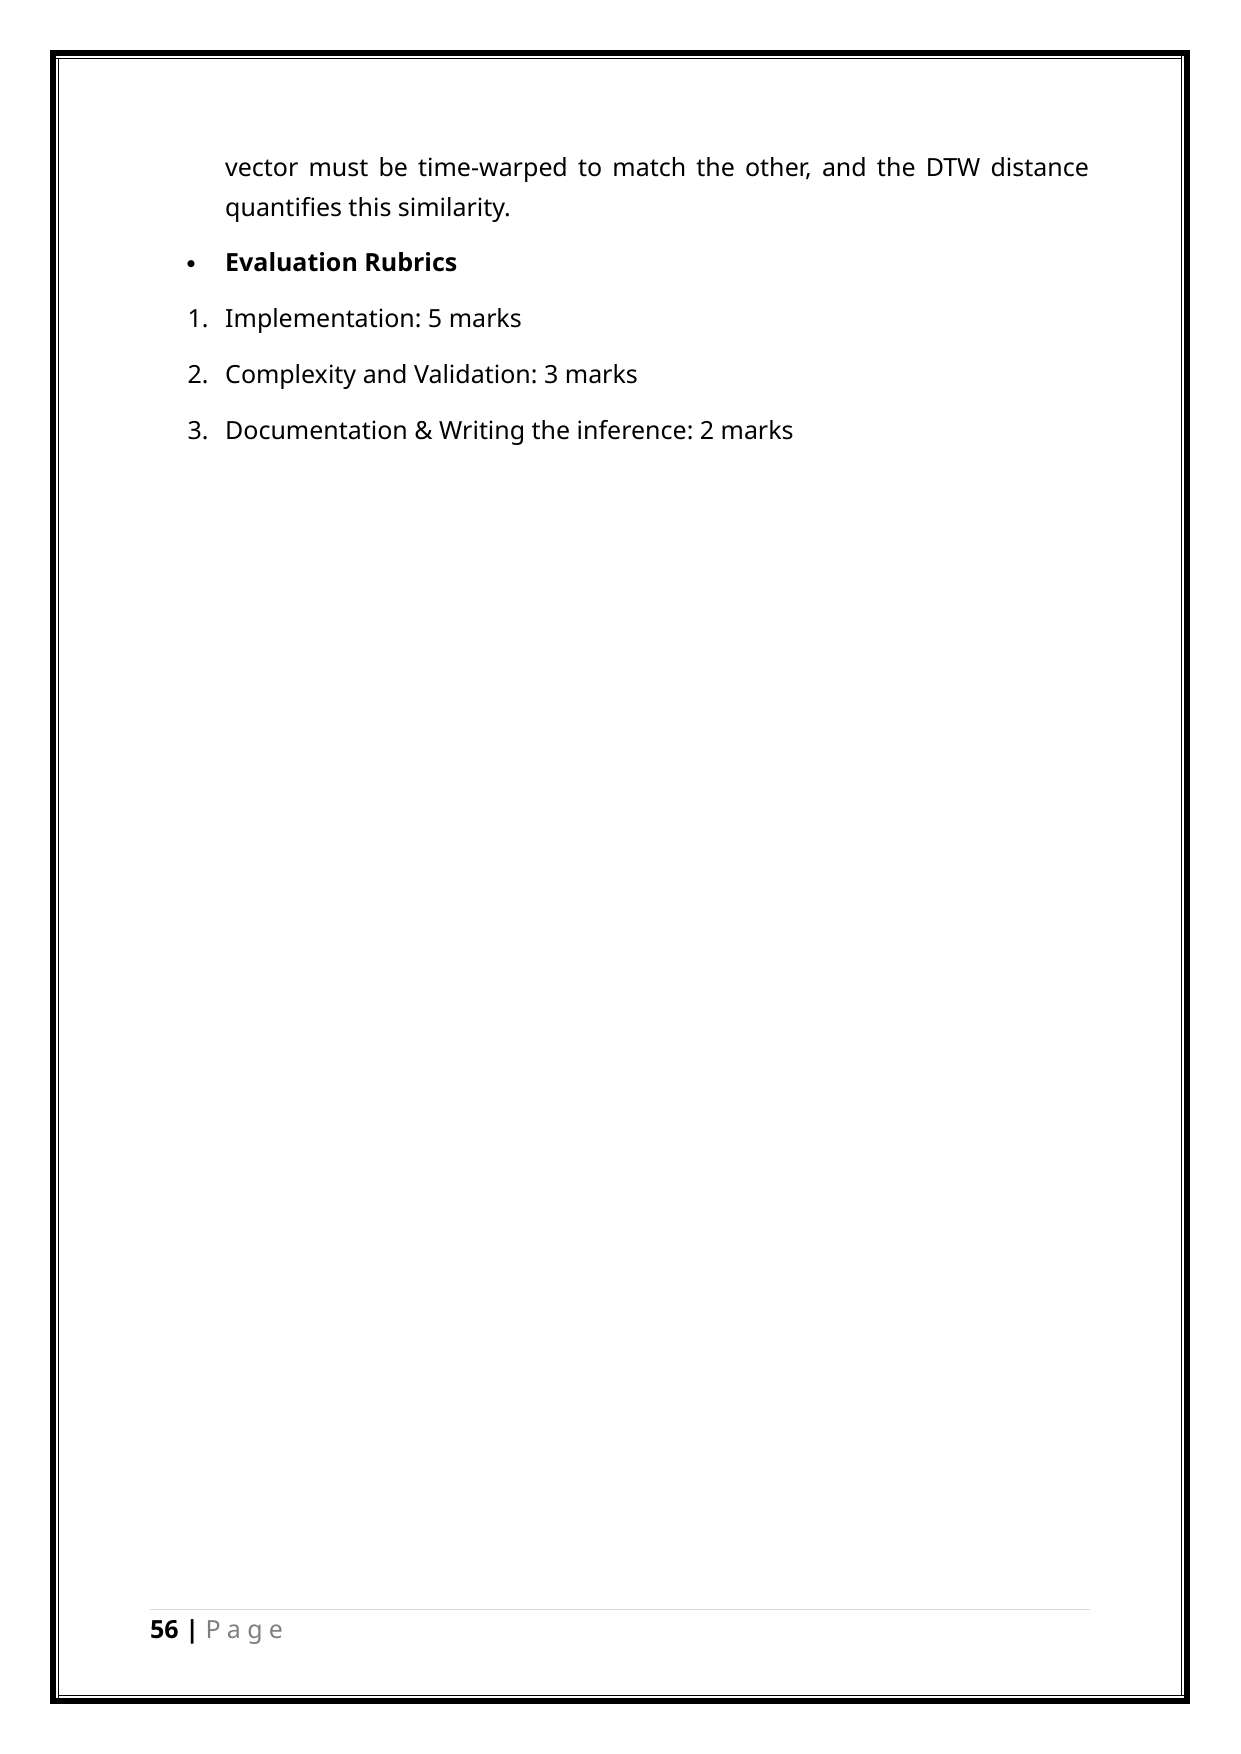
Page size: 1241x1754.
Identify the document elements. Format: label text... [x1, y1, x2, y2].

list Implementation: 5 marks [187, 301, 1090, 335]
list Evaluation Rubrics [187, 245, 1090, 279]
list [187, 150, 1090, 223]
list Documentation & Writing the inference: 2 marks [187, 412, 1090, 447]
list Complexity and Validation: 3 marks [187, 357, 1090, 391]
